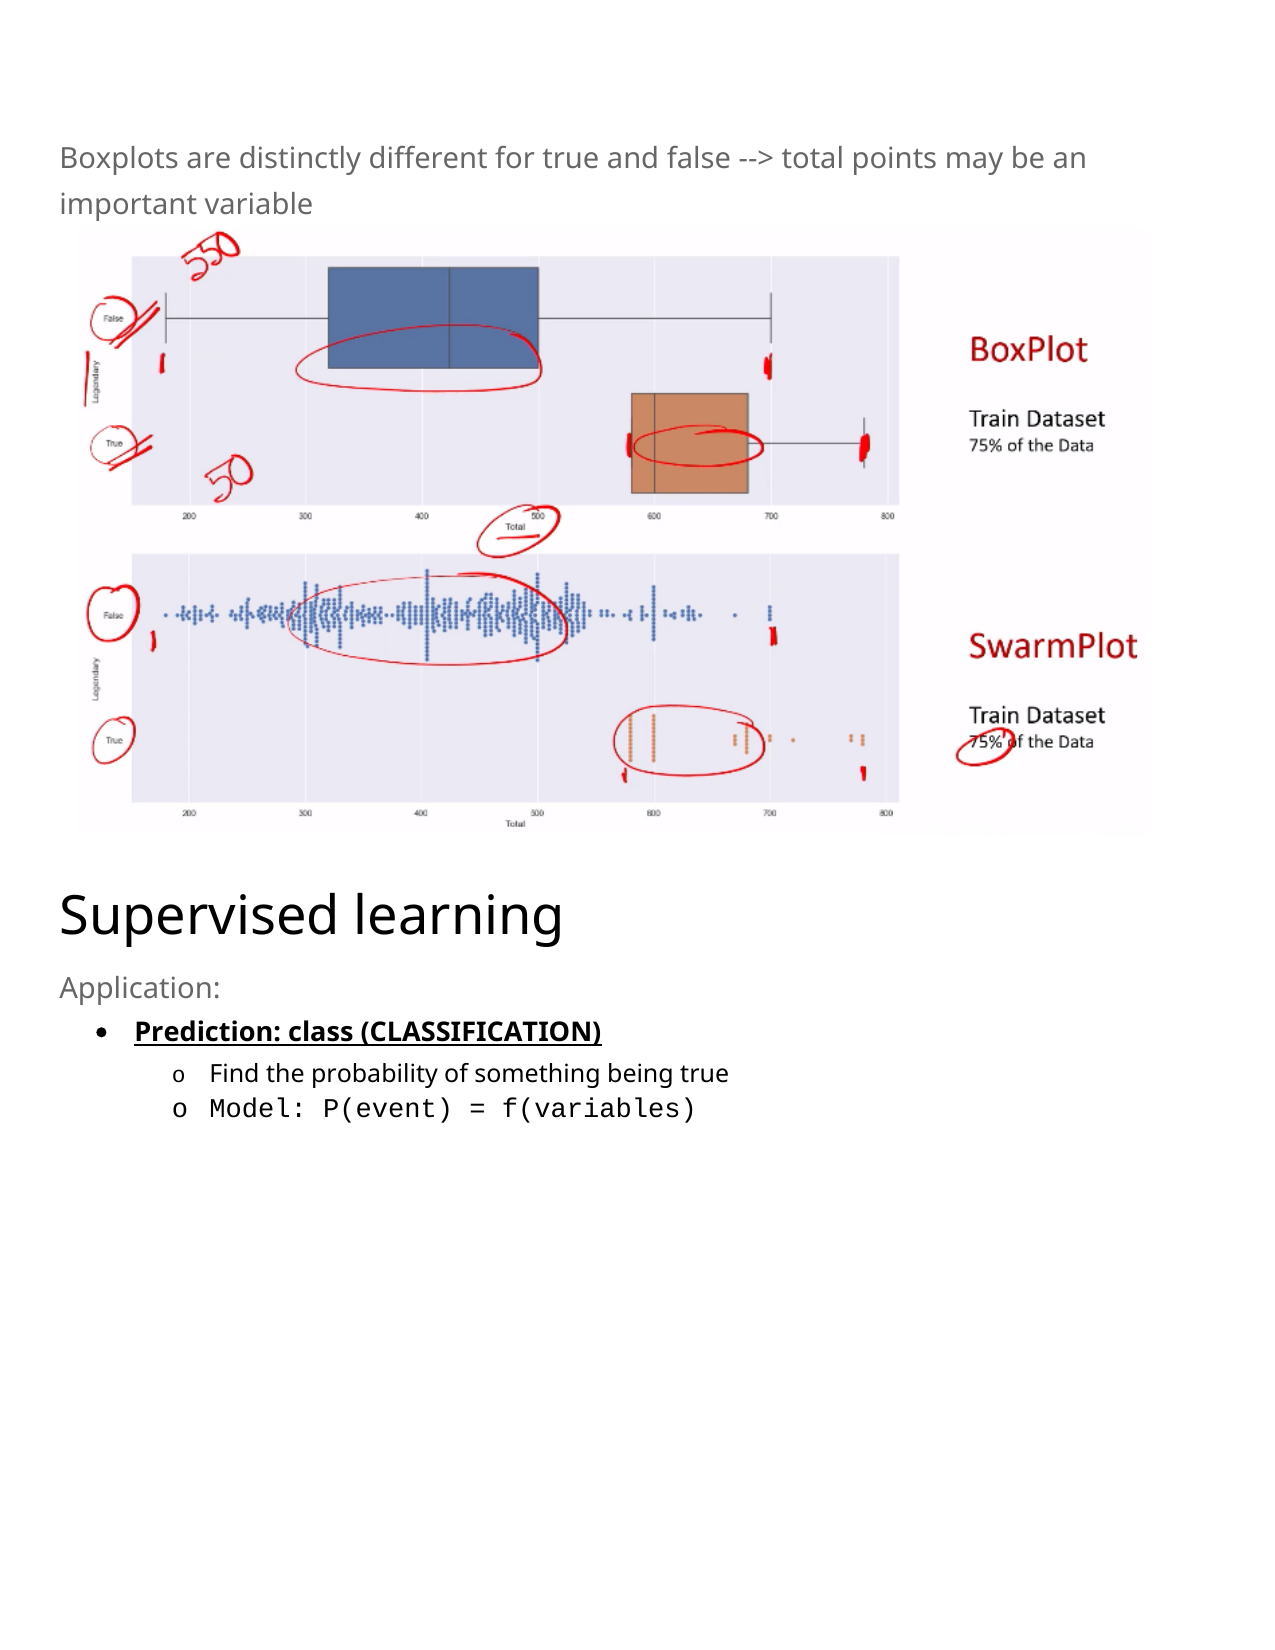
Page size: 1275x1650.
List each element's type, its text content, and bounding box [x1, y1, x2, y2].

subtitle Supervised learning [59, 876, 1216, 950]
list Model: P(event) = f(variables) [172, 1094, 1216, 1125]
subtitle Prediction: class (CLASSIFICATION) [97, 1013, 1216, 1050]
subtitle Application: [59, 967, 1216, 1007]
list Find the probability of something being true [172, 1055, 1216, 1089]
subtitle Boxplots are distinctly different for true and false --> total points may be an important variable [59, 137, 1216, 834]
